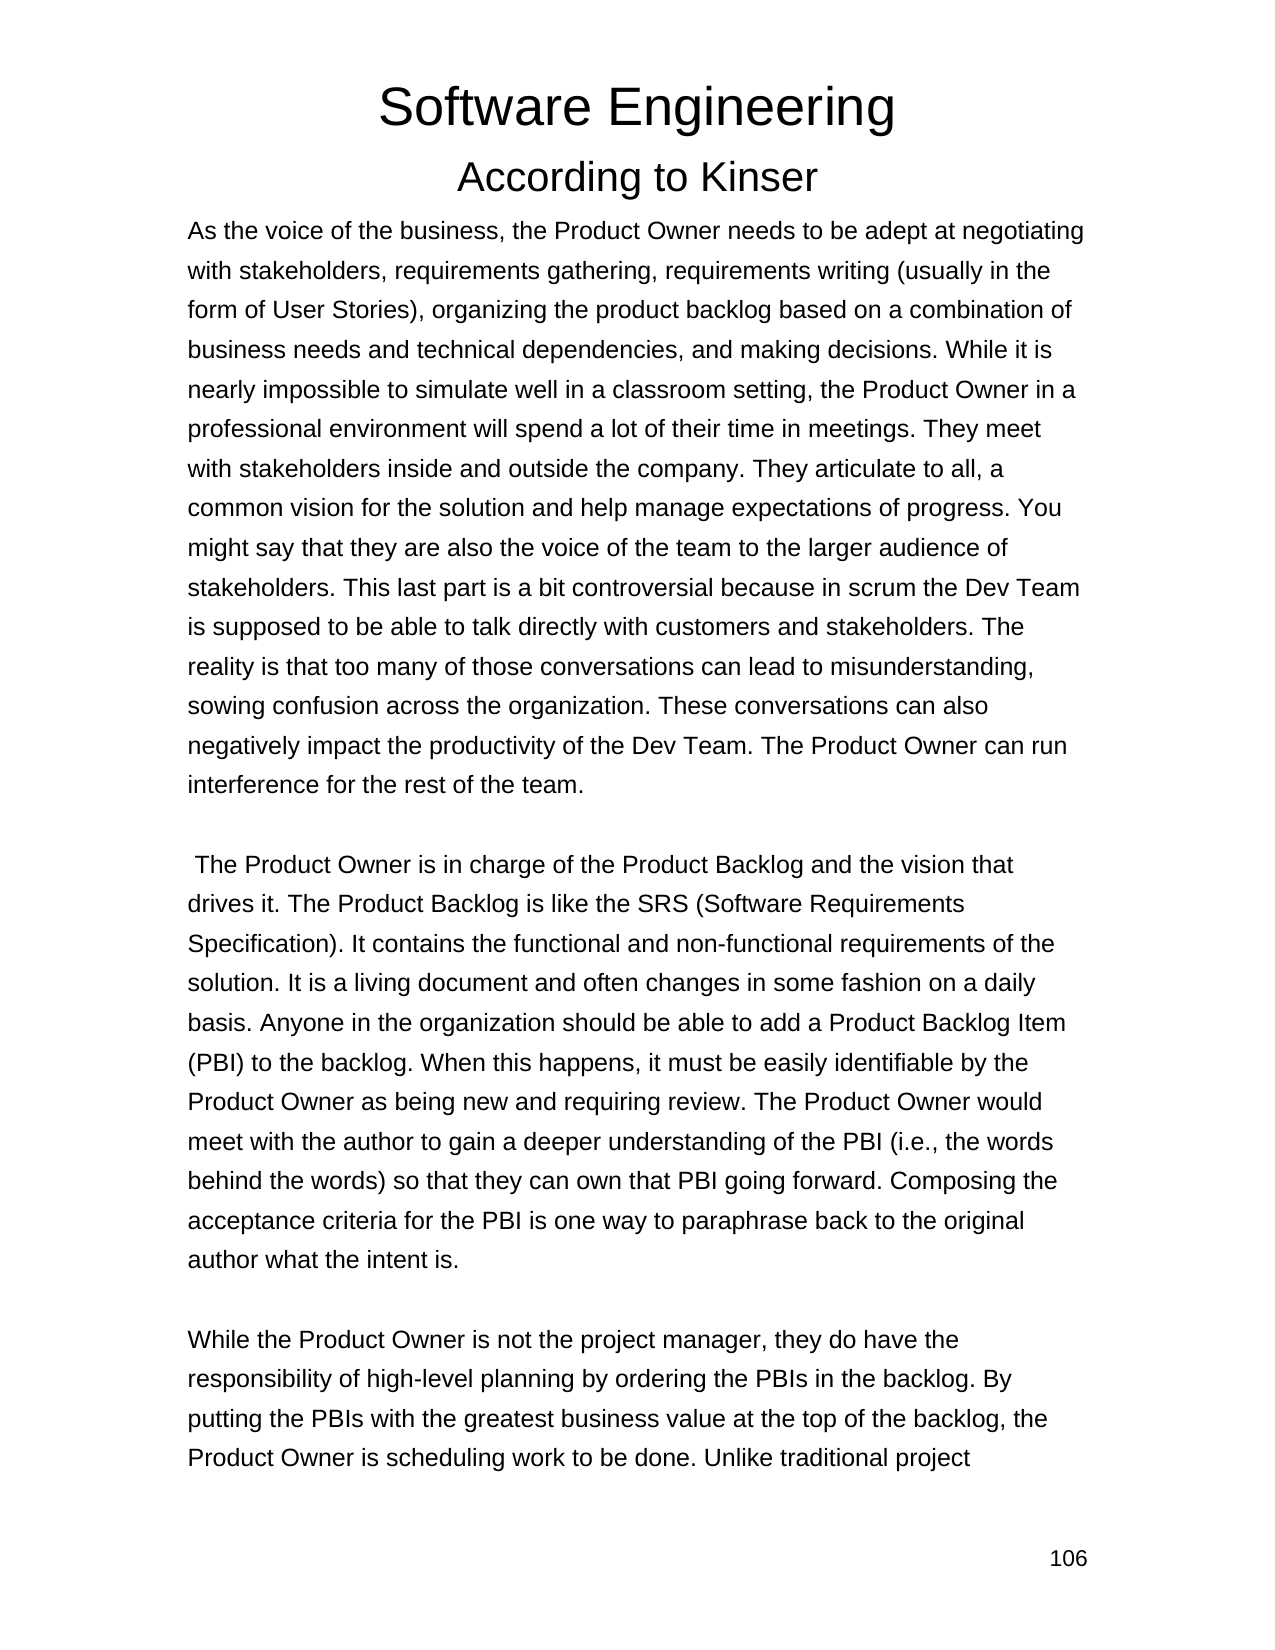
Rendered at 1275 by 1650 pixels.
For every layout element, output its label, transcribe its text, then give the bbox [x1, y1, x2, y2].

text As the voice of the business, the Product Owner needs to be adept at negotiating with stakeholders, requirements gathering, requirements writing (usually in the form of User Stories), organizing the product backlog based on a combination of business needs and technical dependencies, and making decisions. While it is nearly impossible to simulate well in a classroom setting, the Product Owner in a professional environment will spend a lot of their time in meetings. They meet with stakeholders inside and outside the company. They articulate to all, a common vision for the solution and help manage expectations of progress. You might say that they are also the voice of the team to the larger audience of stakeholders. This last part is a bit controversial because in scrum the Dev Team is supposed to be able to talk directly with customers and stakeholders. The reality is that too many of those conversations can lead to misunderstanding, sowing confusion across the organization. These conversations can also negatively impact the productivity of the Dev Team. The Product Owner can run interference for the rest of the team. [187, 216, 1087, 799]
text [187, 1324, 1087, 1472]
text The Product Owner is in charge of the Product Backlog and the vision that drives it. The Product Backlog is like the SRS (Software Requirements Specification). It contains the functional and non-functional requirements of the solution. It is a living document and often changes in some fashion on a daily basis. Anyone in the organization should be able to add a Product Backlog Item (PBI) to the backlog. When this happens, it must be easily identifiable by the Product Owner as being new and requiring review. The Product Owner would meet with the author to gain a deeper understanding of the PBI (i.e., the words behind the words) so that they can own that PBI going forward. Composing the acceptance criteria for the PBI is one way to paraphrase back to the original author what the intent is. [187, 849, 1087, 1274]
